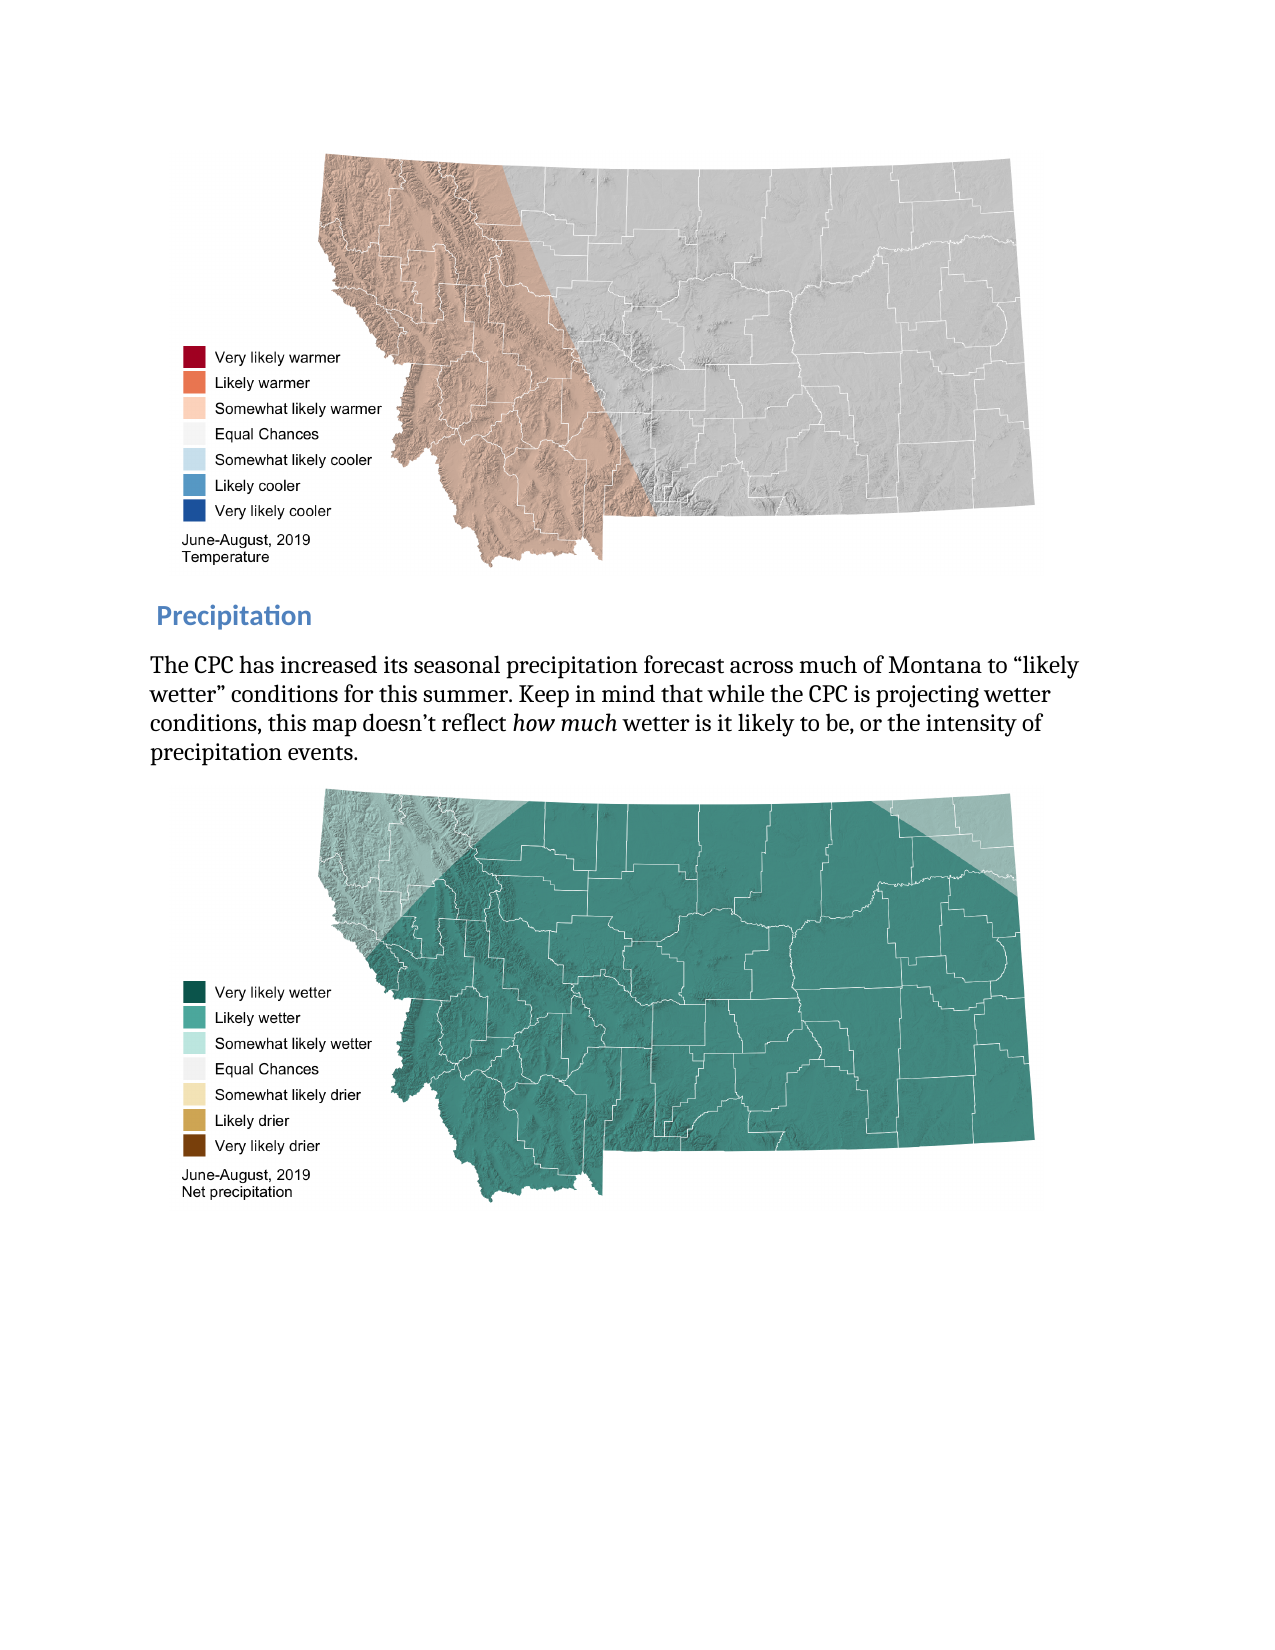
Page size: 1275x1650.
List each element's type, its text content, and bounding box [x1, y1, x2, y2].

picture [168, 785, 1044, 1211]
subtitle Precipitation [150, 597, 1125, 632]
picture [168, 150, 1044, 576]
text The CPC has increased its seasonal precipitation forecast across much of Montana to “likely wetter” conditions for this summer. Keep in mind that while the CPC is projecting wetter conditions, this map doesn’t reflect how much wetter is it likely to be, or the intensity of precipitation events. [150, 651, 1125, 766]
